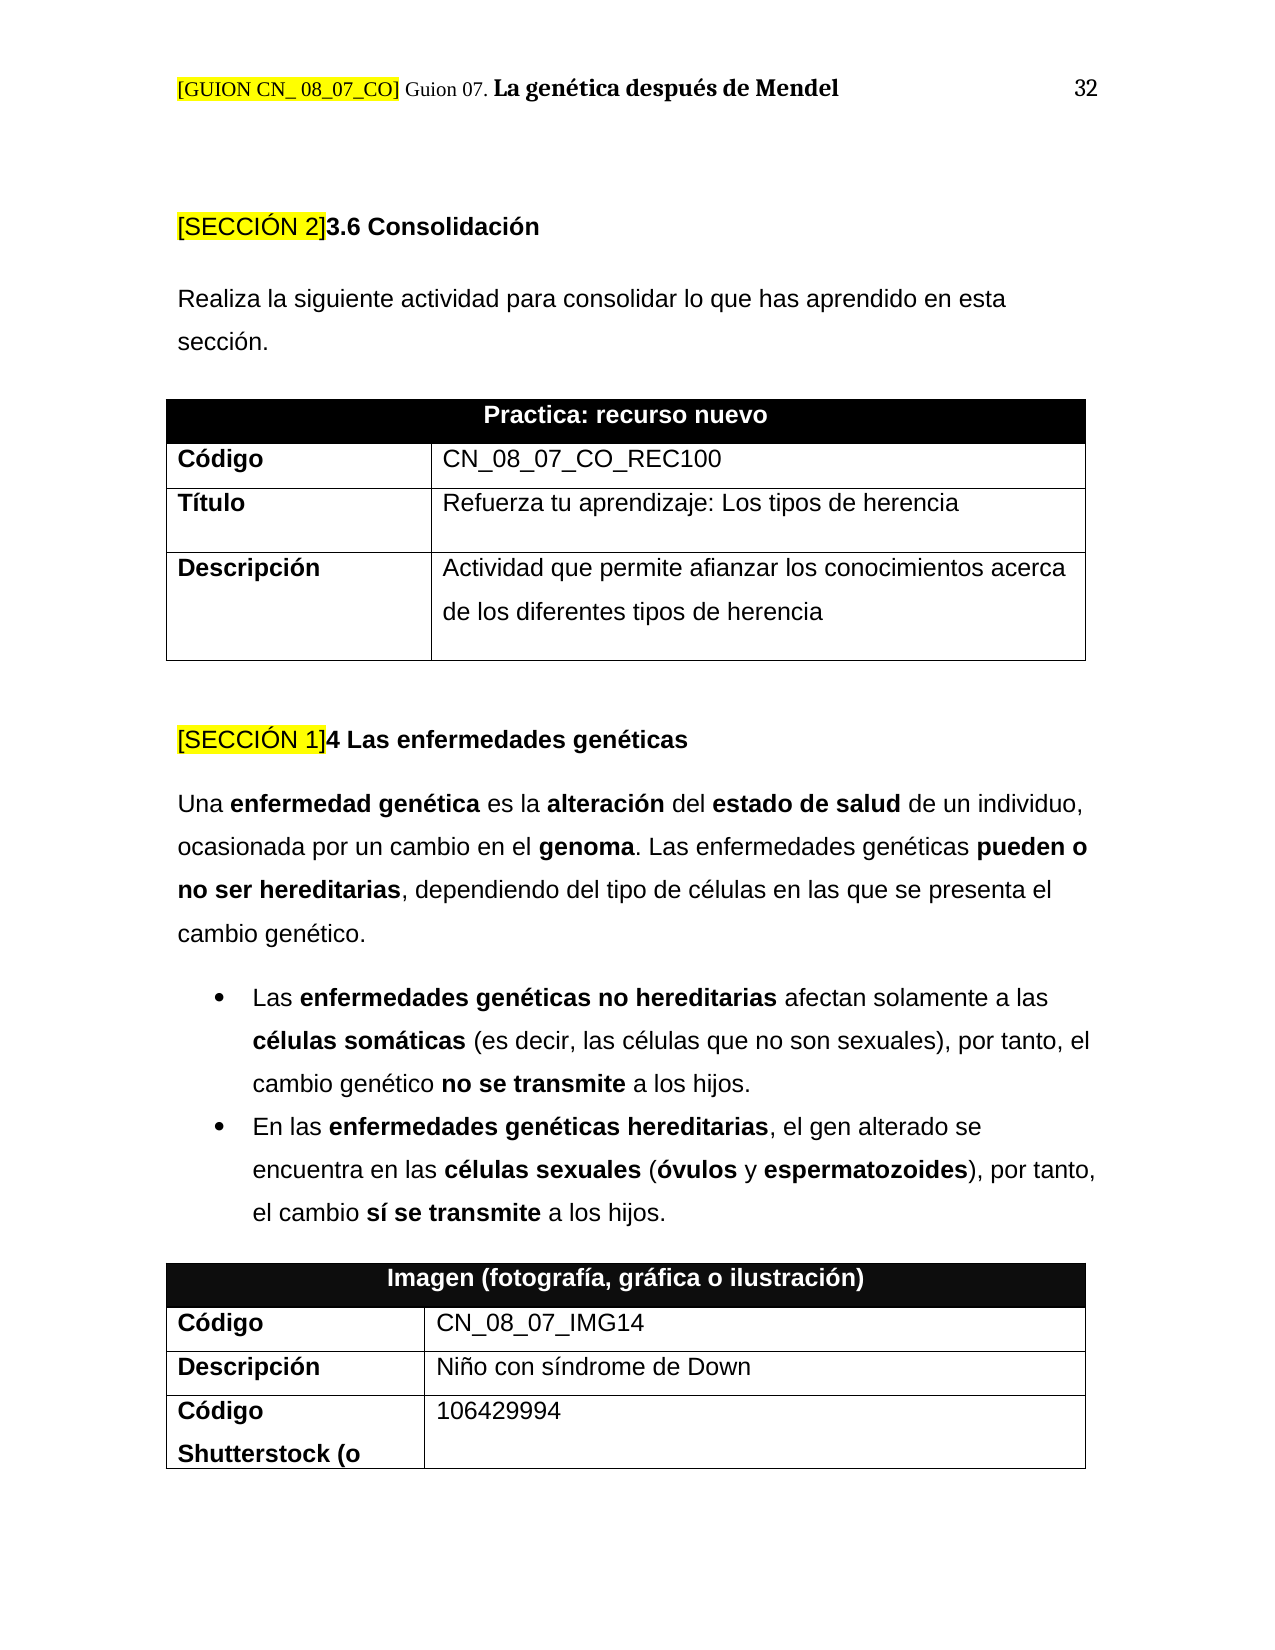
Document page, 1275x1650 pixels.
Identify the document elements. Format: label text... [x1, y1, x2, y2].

text Una enfermedad genética es la alteración del estado de salud de un individuo, ocasionada por un cambio en el genoma. Las enfermedades genéticas pueden o no ser hereditarias, dependiendo del tipo de células en las que se presenta el cambio genético. [177, 789, 1098, 947]
text [SECCIÓN 2]3.6 Consolidación [326, 212, 1098, 240]
text Realiza la siguiente actividad para consolidar lo que has aprendido en esta sección. [177, 284, 1098, 356]
text [SECCIÓN 1]4 Las enfermedades genéticas [326, 725, 1098, 754]
table_cell Código [167, 444, 431, 487]
list Las enfermedades genéticas no hereditarias afectan solamente a las células somáticas (es decir, las células que no son sexuales), por tanto, el cambio genético no se transmite a los hijos. [215, 983, 1098, 1098]
table_header Practica: recurso nuevo [167, 400, 1085, 443]
list En las enfermedades genéticas hereditarias, el gen alterado se encuentra en las células sexuales (óvulos y espermatozoides), por tanto, el cambio sí se transmite a los hijos. [215, 1112, 1098, 1227]
table_cell Niño con síndrome de Down [425, 1352, 1085, 1394]
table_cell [167, 1396, 424, 1467]
table_cell Actividad que permite afianzar los conocimientos acerca de los diferentes tipos de herencia [432, 553, 1085, 660]
table_cell Descripción [167, 1352, 424, 1394]
table_cell 106429994 [425, 1396, 1085, 1467]
table_header Imagen (fotografía, gráfica o ilustración) [167, 1264, 1085, 1306]
table_cell CN_08_07_IMG14 [425, 1308, 1085, 1351]
table_cell Refuerza tu aprendizaje: Los tipos de herencia [432, 489, 1085, 552]
table_cell Título [167, 489, 431, 552]
table_cell CN_08_07_CO_REC100 [432, 444, 1085, 487]
table_cell Descripción [167, 553, 431, 660]
table_cell Código [167, 1308, 424, 1351]
